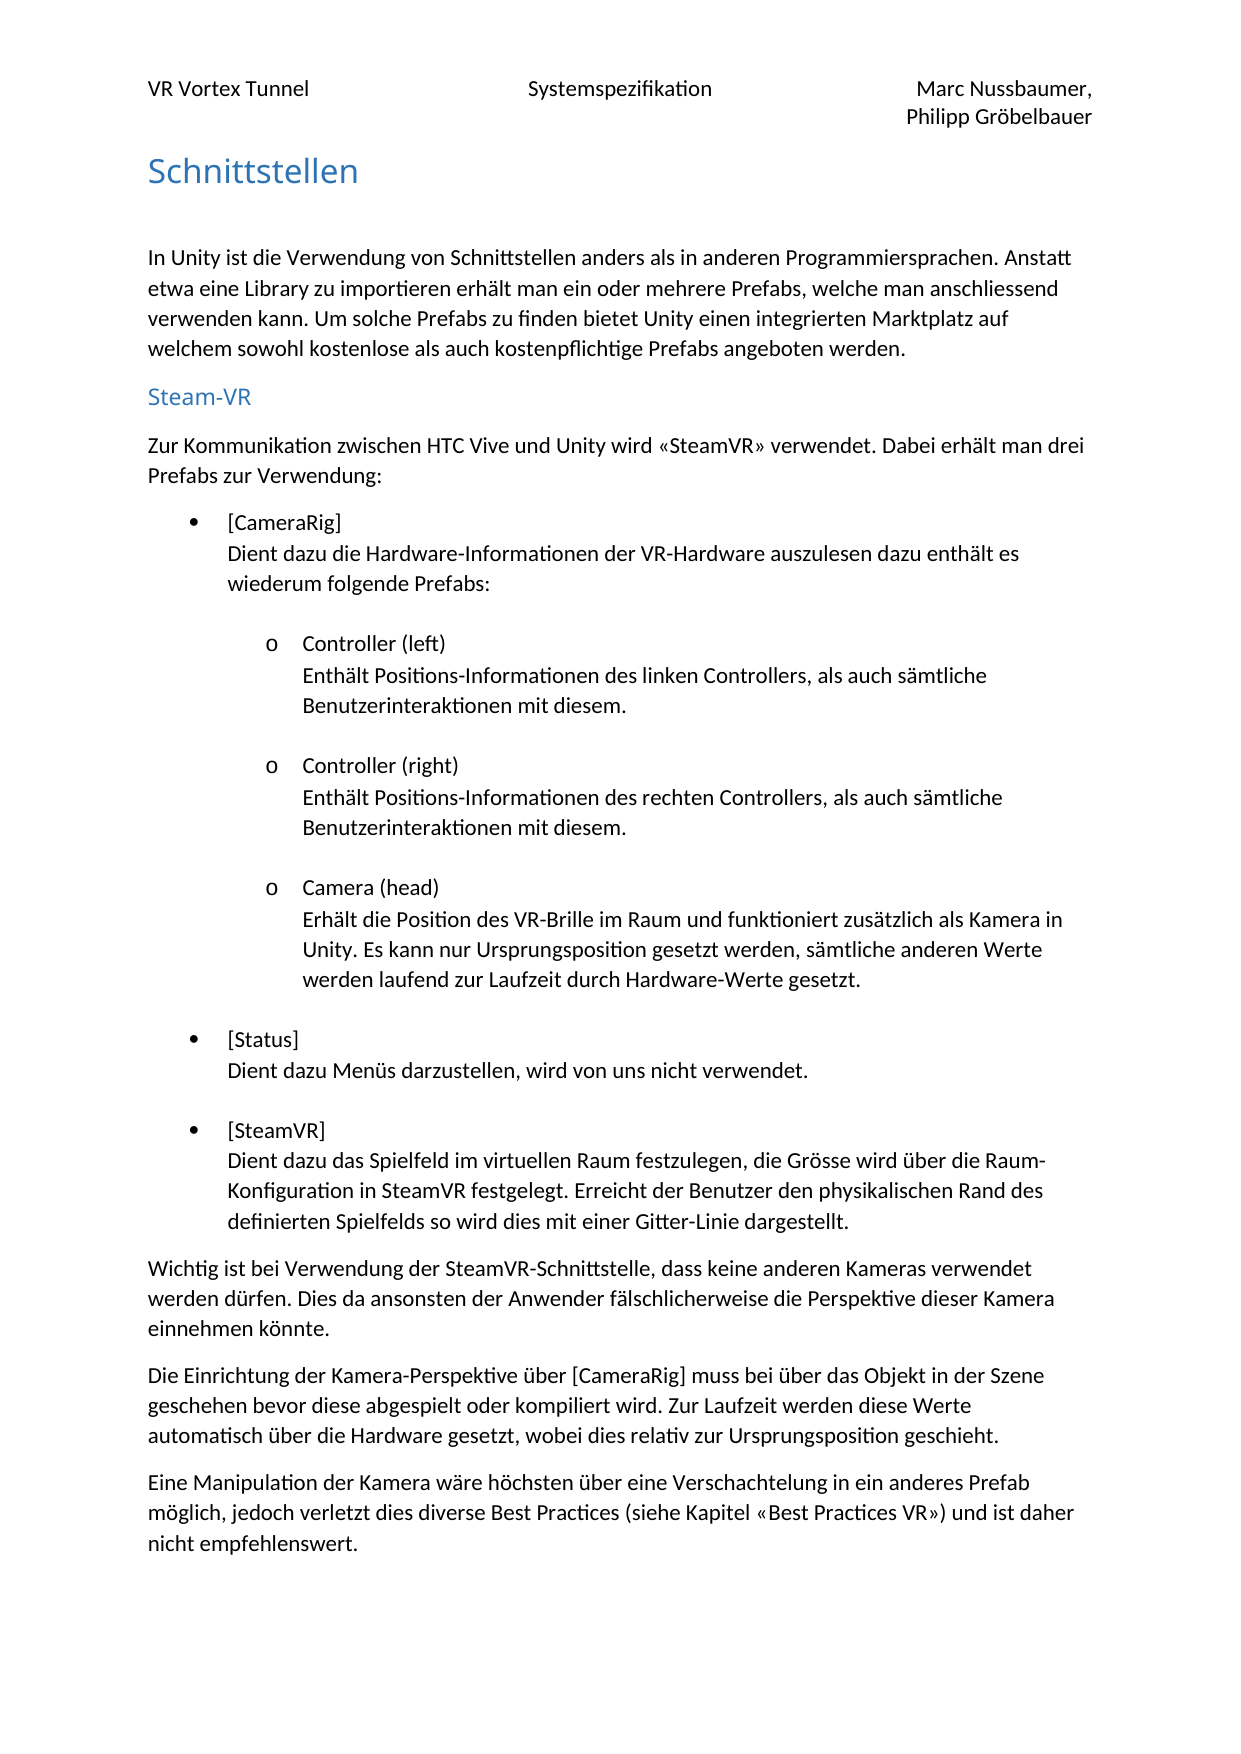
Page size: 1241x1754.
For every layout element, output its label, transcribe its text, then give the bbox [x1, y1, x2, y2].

subtitle Schnittstellen [148, 148, 1093, 193]
text Eine Manipulation der Kamera wäre höchsten über eine Verschachtelung in ein anderes Prefab möglich, jedoch verletzt dies diverse Best Practices (siehe Kapitel «Best Practices VR») und ist daher nicht empfehlenswert. [148, 1468, 1093, 1557]
list Enthält Positions-Informationen des linken Controllers, als auch sämtliche Benutzerinteraktionen mit diesem. [302, 661, 1093, 719]
list Dient dazu die Hardware-Informationen der VR-Hardware auszulesen dazu enthält es wiederum folgende Prefabs: [227, 539, 1093, 627]
list Dient dazu das Spielfeld im virtuellen Raum festzulegen, die Grösse wird über die Raum-Konfiguration in SteamVR festgelegt. Erreicht der Benutzer den physikalischen Rand des definierten Spielfelds so wird dies mit einer Gitter-Linie dargestellt. [227, 1146, 1093, 1235]
list Controller (left) [265, 629, 1093, 658]
text In Unity ist die Verwendung von Schnittstellen anders als in anderen Programmiersprachen. Anstatt etwa eine Library zu importieren erhält man ein oder mehrere Prefabs, welche man anschliessend verwenden kann. Um solche Prefabs zu finden bietet Unity einen integrierten Marktplatz auf welchem sowohl kostenlose als auch kostenpflichtige Prefabs angeboten werden. [148, 243, 1093, 362]
text Wichtig ist bei Verwendung der SteamVR-Schnittstelle, dass keine anderen Kameras verwendet werden dürfen. Dies da ansonsten der Anwender fälschlicherweise die Perspektive dieser Kamera einnehmen könnte. [148, 1254, 1093, 1342]
list Controller (right) Enthält Positions-Informationen des rechten Controllers, als auch sämtliche Benutzerinteraktionen mit diesem. [265, 751, 1093, 871]
list Dient dazu Menüs darzustellen, wird von uns nicht verwendet. [227, 1056, 1093, 1084]
text Die Einrichtung der Kamera-Perspektive über [CameraRig] muss bei über das Objekt in der Szene geschehen bevor diese abgespielt oder kompiliert wird. Zur Laufzeit werden diese Werte automatisch über die Hardware gesetzt, wobei dies relativ zur Ursprungsposition geschieht. [148, 1361, 1093, 1449]
text Zur Kommunikation zwischen HTC Vive und Unity wird «SteamVR» verwendet. Dabei erhält man drei Prefabs zur Verwendung: [148, 431, 1093, 489]
list [Status] [190, 1026, 1093, 1053]
list [CameraRig] [190, 508, 1093, 536]
text Steam-VR [148, 381, 1093, 412]
list Camera (head) Erhält die Position des VR-Brille im Raum und funktioniert zusätzlich als Kamera in Unity. Es kann nur Ursprungsposition gesetzt werden, sämtliche anderen Werte werden laufend zur Laufzeit durch Hardware-Werte gesetzt. [265, 873, 1093, 993]
list [SteamVR] [190, 1116, 1093, 1144]
